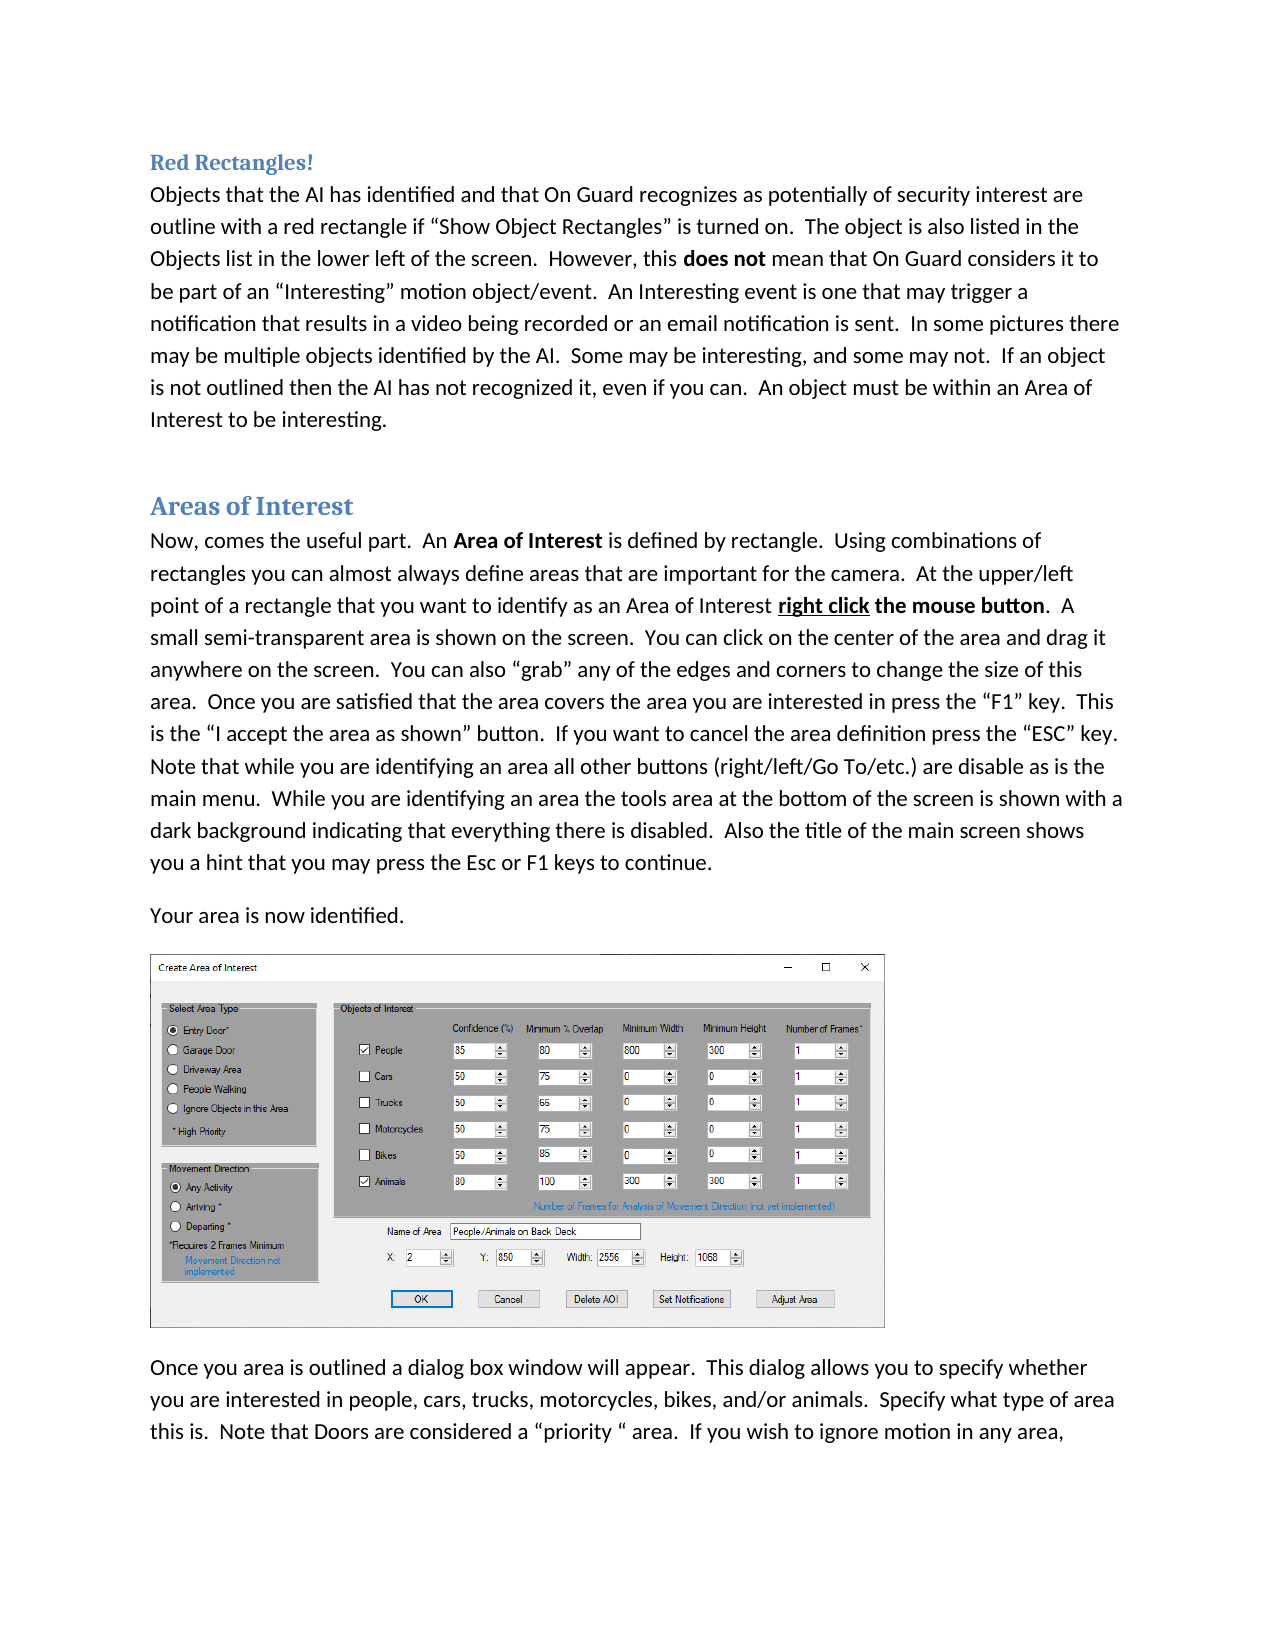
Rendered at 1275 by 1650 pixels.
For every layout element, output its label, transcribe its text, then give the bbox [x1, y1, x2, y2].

subtitle Red Rectangles! [150, 150, 1125, 176]
text Now, comes the useful part. An Area of Interest is defined by rectangle. Using combinations of rectangles you can almost always define areas that are important for the camera. At the upper/left point of a rectangle that you want to identify as an Area of Interest right click the mouse button. A small semi-transparent area is shown on the screen. You can click on the center of the area and drag it anywhere on the screen. You can also “grab” any of the edges and corners to change the size of this area. Once you are satisfied that the area covers the area you are interested in press the “F1” key. This is the “I accept the area as shown” button. If you want to cancel the area definition press the “ESC” key. Note that while you are identifying an area all other buttons (right/left/Go To/etc.) are disable as is the main menu. While you are identifying an area the tools area at the bottom of the screen is shown with a dark background indicating that everything there is disabled. Also the title of the main screen shows you a hint that you may press the Esc or F1 keys to continue. [150, 526, 1125, 876]
text Objects that the AI has identified and that On Guard recognizes as potentially of security interest are outline with a red rectangle if “Show Object Rectangles” is turned on. The object is also listed in the Objects list in the lower left of the screen. However, this does not mean that On Guard considers it to be part of an “Interesting” motion object/event. An Interesting event is one that may trigger a notification that results in a video being recorded or an email notification is sent. In some pictures there may be multiple objects identified by the AI. Some may be interesting, and some may not. If an object is not outlined then the AI has not recognized it, even if you can. An object must be within an Area of Interest to be interesting. [150, 180, 1125, 466]
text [150, 1353, 1125, 1445]
subtitle Areas of Interest [150, 491, 1125, 522]
text Your area is now identified. [150, 901, 1125, 929]
picture [150, 954, 885, 1328]
